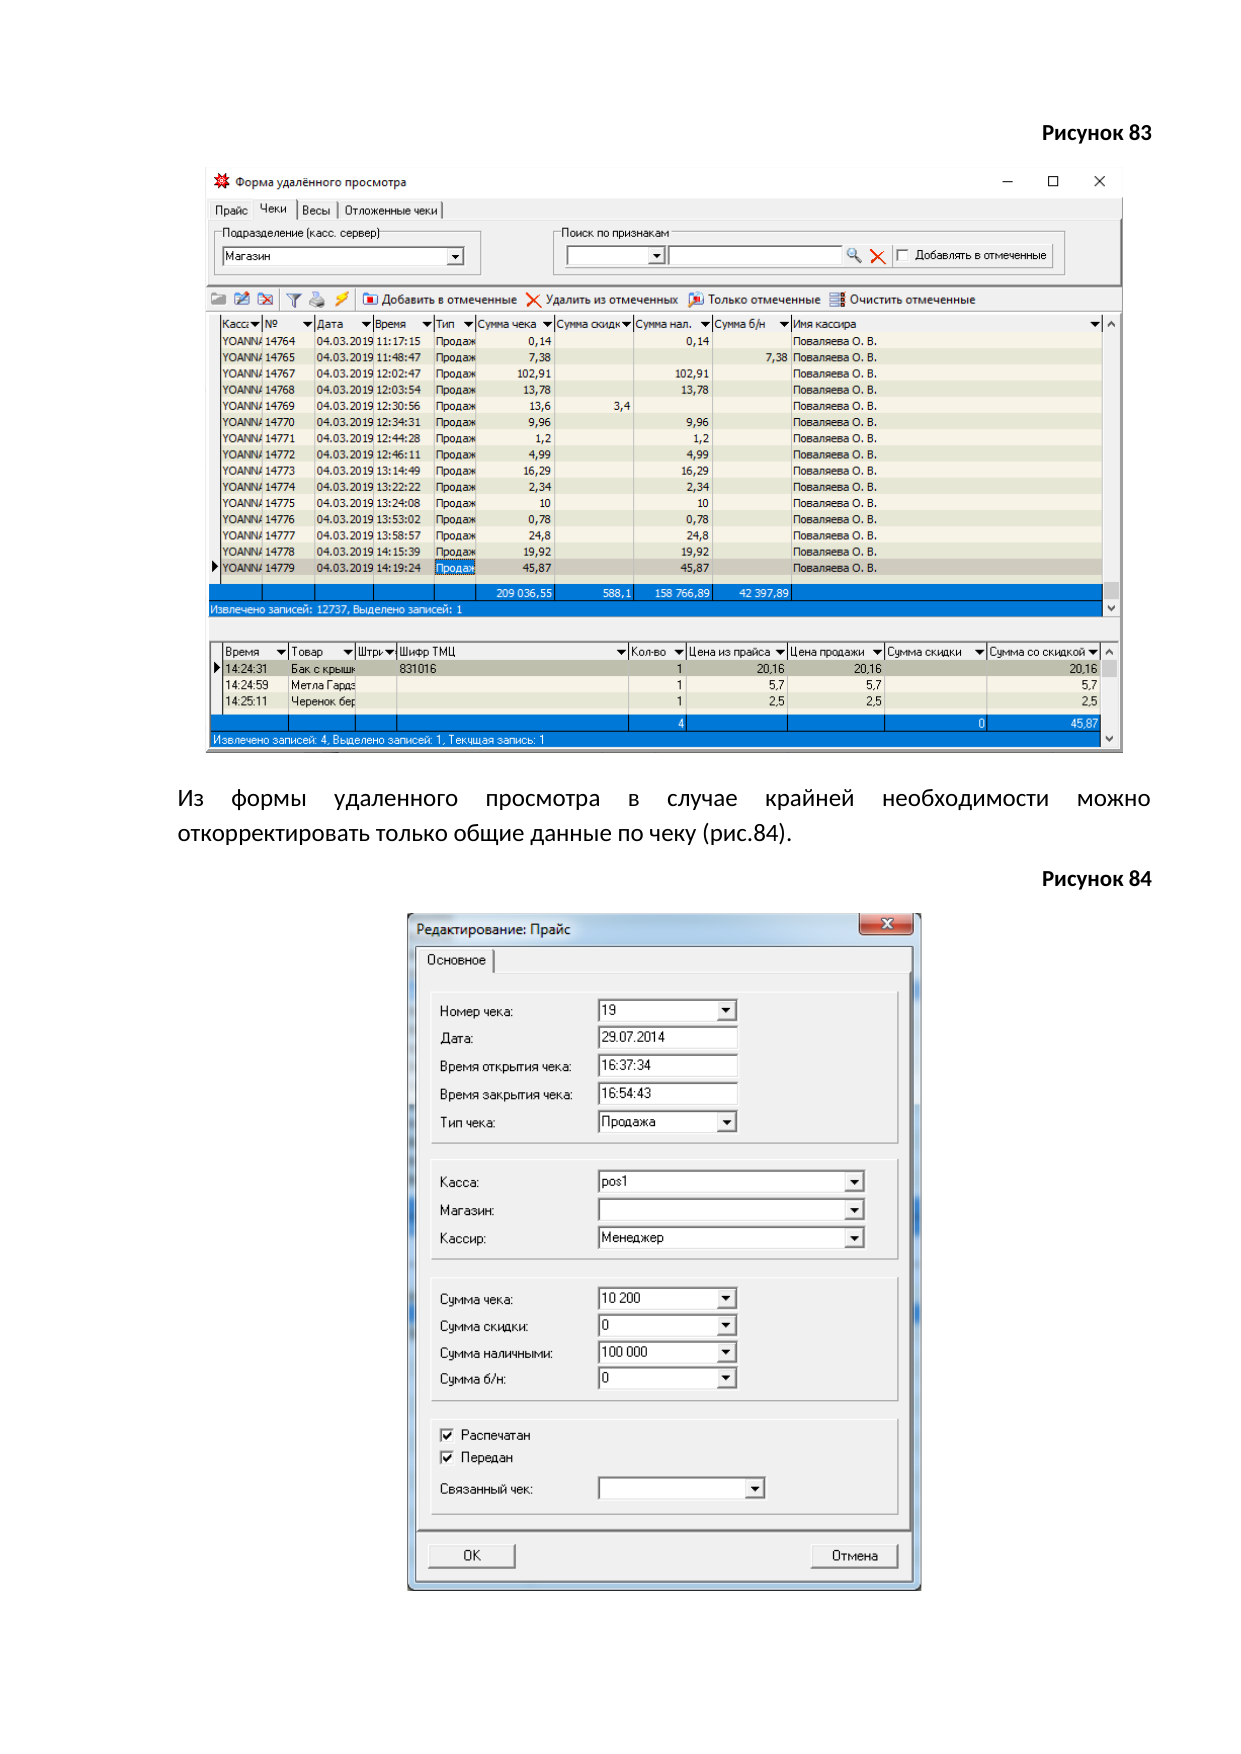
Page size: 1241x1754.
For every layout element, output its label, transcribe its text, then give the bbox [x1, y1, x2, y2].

picture [205, 167, 1123, 753]
text Рисунок 83 [177, 118, 1152, 146]
text Из формы удаленного просмотра в случае крайней необходимости можно откорректировать только общие данные по чеку (рис.84). [177, 782, 1152, 847]
picture [407, 913, 922, 1591]
text Рисунок 84 [177, 864, 1152, 892]
